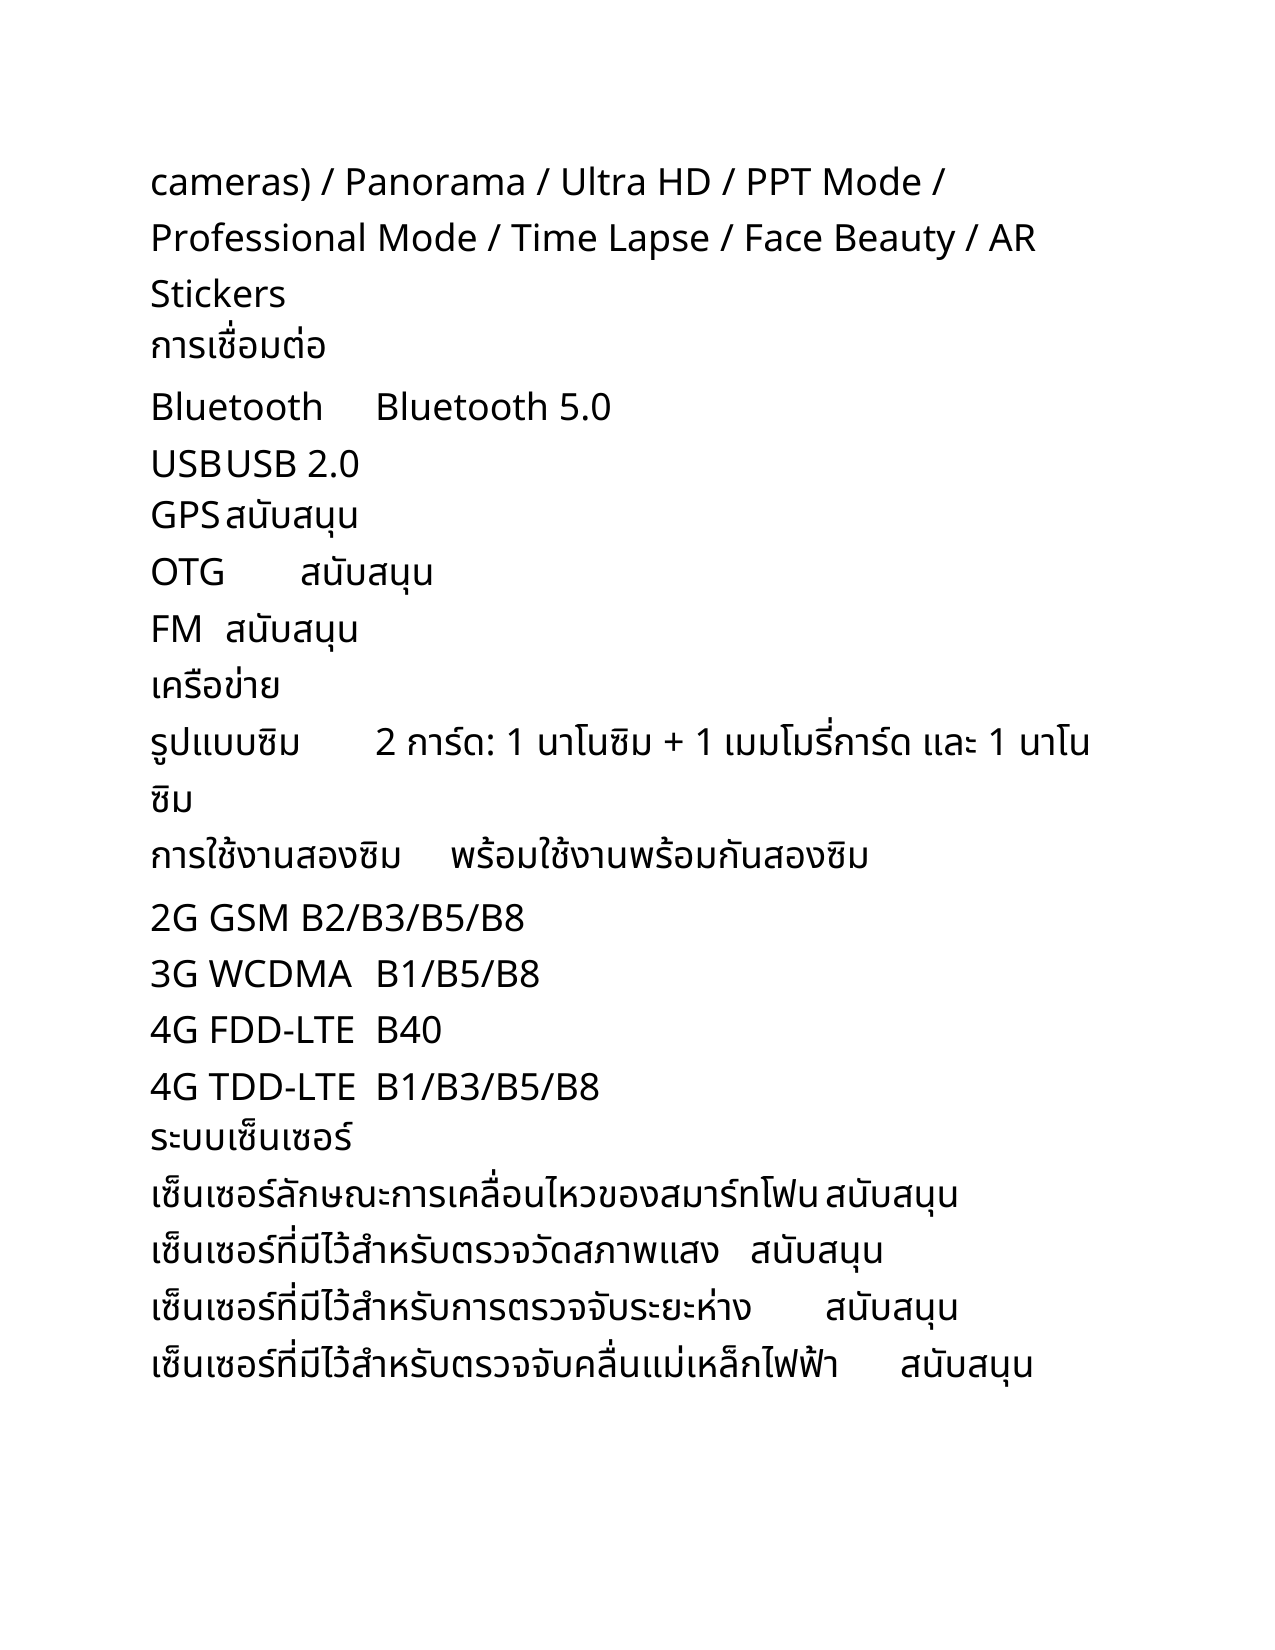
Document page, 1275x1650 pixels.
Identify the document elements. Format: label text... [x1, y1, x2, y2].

text Bluetooth Bluetooth 5.0 [150, 375, 1125, 432]
text เซ็นเซอร์ที่มีไว้สำหรับการตรวจจับระยะห่าง สนับสนุน [150, 1281, 1125, 1337]
text เซ็นเซอร์ลักษณะการเคลื่อนไหวของสมาร์ทโฟน สนับสนุน [150, 1167, 1125, 1224]
text FM สนับสนุน [150, 602, 1125, 659]
text เซ็นเซอร์ที่มีไว้สำหรับตรวจวัดสภาพแสง สนับสนุน [150, 1224, 1125, 1281]
text OTG สนับสนุน [150, 545, 1125, 602]
text 4G TDD-LTE B1/B3/B5/B8 [150, 1054, 1125, 1111]
text การใช้งานสองซิม พร้อมใช้งานพร้อมกันสองซิม [150, 829, 1125, 886]
text รูปแบบซิม 2 การ์ด: 1 นาโนซิม + 1เมมโมรี่การ์ด และ 1 นาโนซิม [150, 716, 1125, 829]
text เซ็นเซอร์ที่มีไว้สำหรับตรวจจับคลื่นแม่เหล็กไฟฟ้า สนับสนุน [150, 1337, 1125, 1394]
text USB USB 2.0 [150, 432, 1125, 488]
text 4G FDD-LTE B40 [150, 998, 1125, 1054]
text การเชื่อมต่อ [150, 319, 1125, 375]
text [150, 150, 1125, 319]
text 2G GSM B2/B3/B5/B8 [150, 886, 1125, 942]
text เครือข่าย [150, 659, 1125, 716]
text ระบบเซ็นเซอร์ [150, 1111, 1125, 1167]
text GPS สนับสนุน [150, 488, 1125, 545]
text 3G WCDMA B1/B5/B8 [150, 942, 1125, 998]
